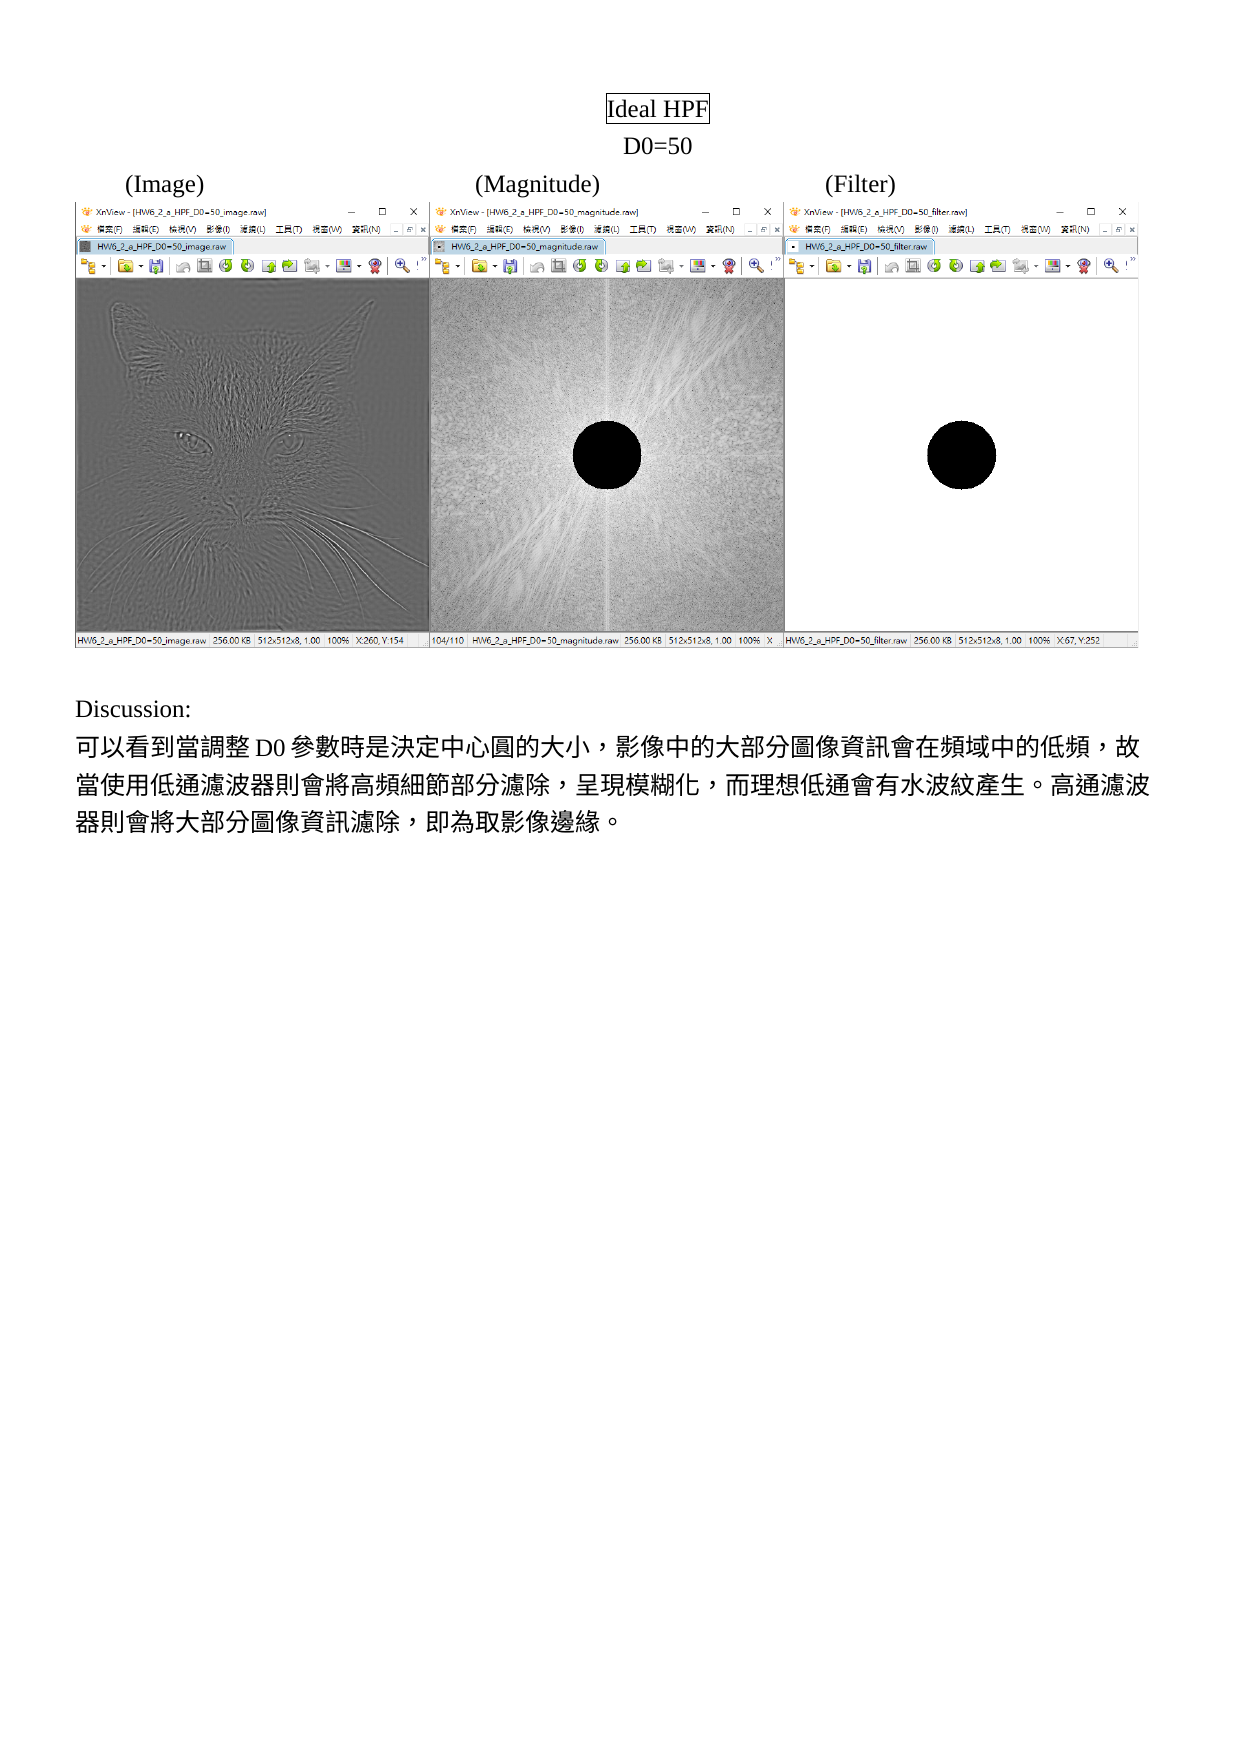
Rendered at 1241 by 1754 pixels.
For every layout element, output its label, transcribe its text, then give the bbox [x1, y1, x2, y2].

text Discussion: [75, 689, 1165, 727]
text (Image) (Magnitude) (Filter) [75, 164, 1165, 202]
list Ideal HPF [150, 89, 1165, 127]
text 可以看到當調整D0參數時是決定中心圓的大小，影像中的大部分圖像資訊會在頻域中的低頻，故當使用低通濾波器則會將高頻細節部分濾除，呈現模糊化，而理想低通會有水波紋產生。高通濾波器則會將大部分圖像資訊濾除，即為取影像邊緣。 [75, 727, 1165, 839]
picture [75, 202, 1139, 648]
list D0=50 [150, 127, 1165, 164]
